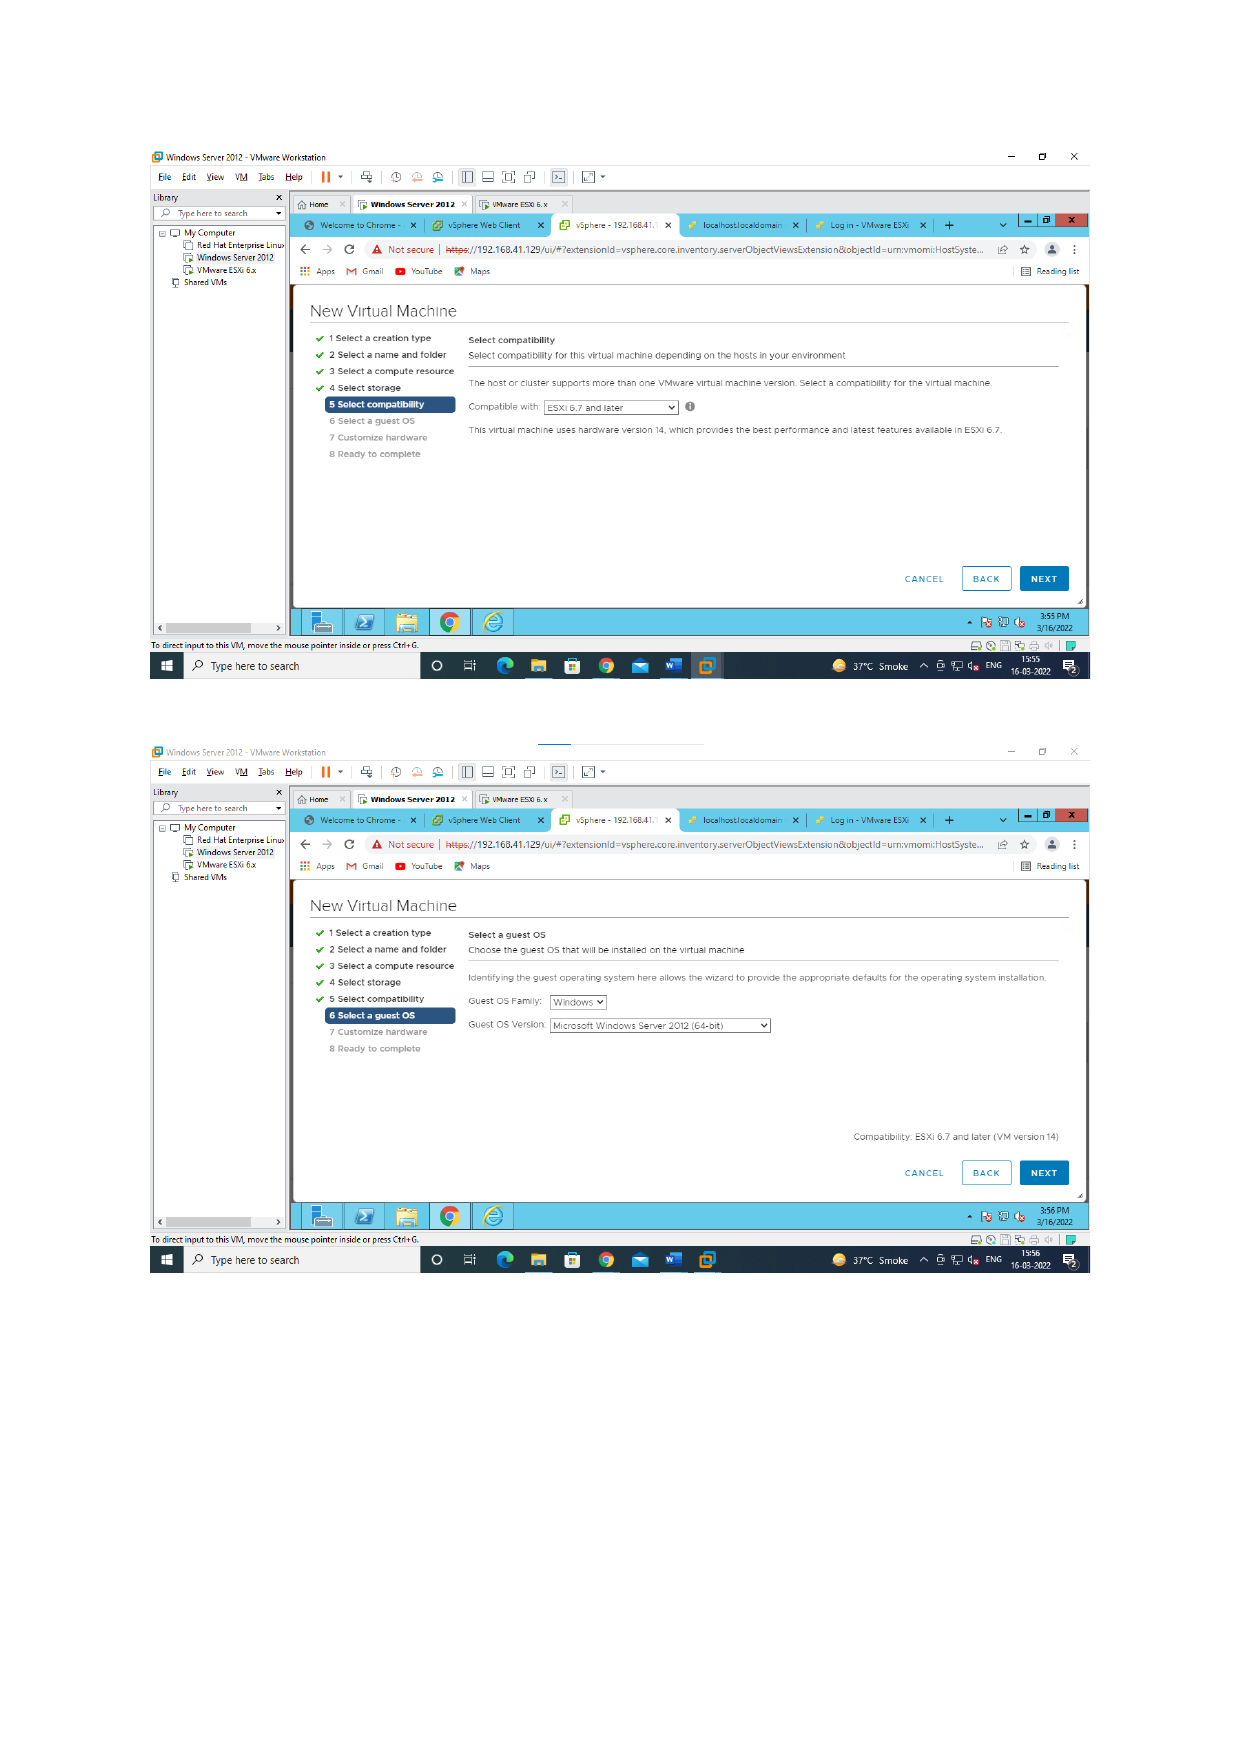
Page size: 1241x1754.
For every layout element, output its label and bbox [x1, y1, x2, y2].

picture [150, 744, 1091, 1273]
picture [150, 150, 1091, 679]
